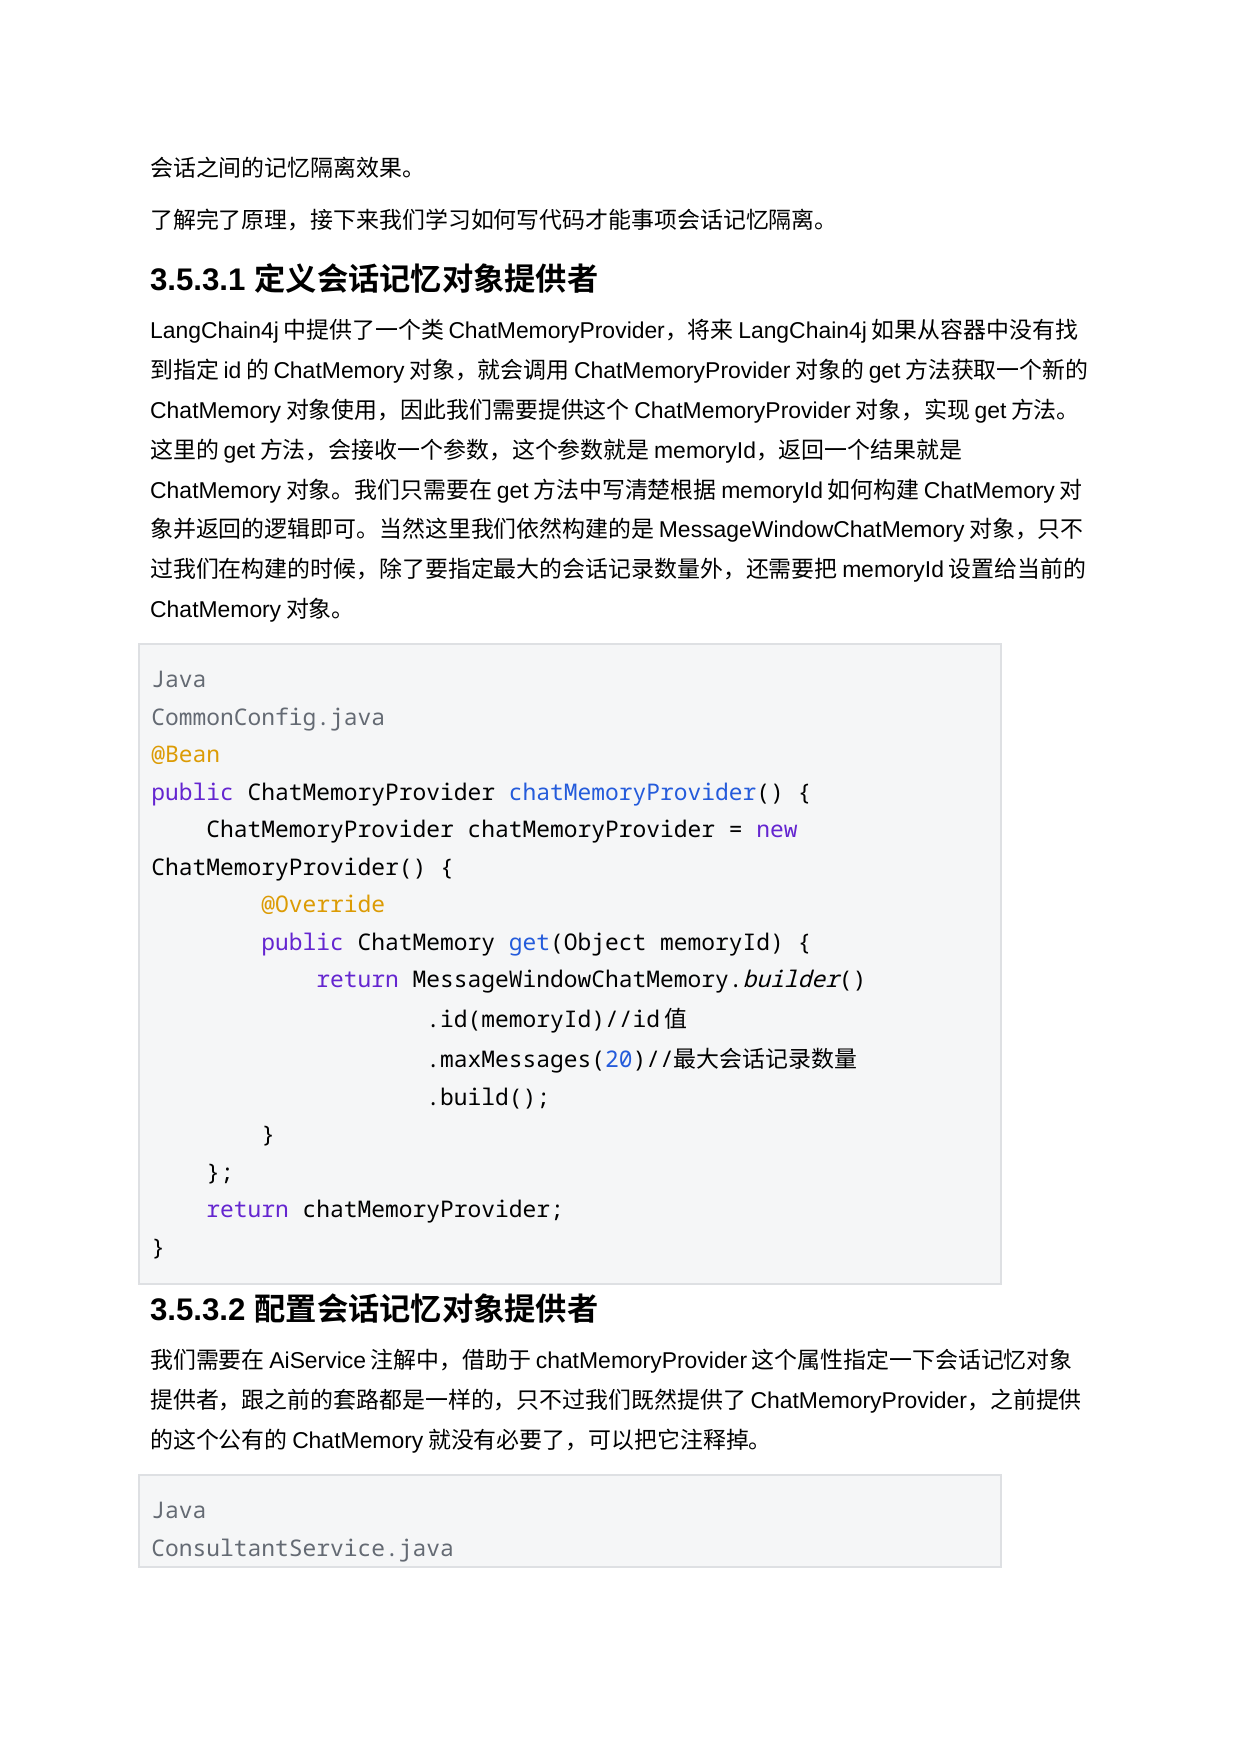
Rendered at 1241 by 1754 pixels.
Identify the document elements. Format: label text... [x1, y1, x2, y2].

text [150, 150, 1090, 183]
table_header Java CommonConfig.java @Bean public ChatMemoryProvider chatMemoryProvider() { ChatMemoryProvider chatMemoryProvider = new ChatMemoryProvider() { @Override public ChatMemory get(Object memoryId) { return MessageWindowChatMemory.builder() .id(memoryId)//id值 .maxMessages(20)//最大会话记录数量 .build(); } }; return chatMemoryProvider; } [140, 645, 1000, 1283]
text LangChain4j中提供了一个类ChatMemoryProvider，将来LangChain4j如果从容器中没有找到指定id的ChatMemory对象，就会调用ChatMemoryProvider对象的get方法获取一个新的ChatMemory对象使用，因此我们需要提供这个ChatMemoryProvider对象，实现get方法。这里的get方法，会接收一个参数，这个参数就是memoryId，返回一个结果就是ChatMemory对象。我们只需要在get方法中写清楚根据memoryId如何构建ChatMemory对象并返回的逻辑即可。当然这里我们依然构建的是MessageWindowChatMemory对象，只不过我们在构建的时候，除了要指定最大的会话记录数量外，还需要把memoryId设置给当前的ChatMemory对象。 [150, 312, 1090, 624]
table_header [140, 1476, 1000, 1566]
text 我们需要在AiService注解中，借助于chatMemoryProvider这个属性指定一下会话记忆对象提供者，跟之前的套路都是一样的，只不过我们既然提供了ChatMemoryProvider，之前提供的这个公有的ChatMemory就没有必要了，可以把它注释掉。 [150, 1342, 1090, 1455]
text 了解完了原理，接下来我们学习如何写代码才能事项会话记忆隔离。 [150, 202, 1090, 236]
